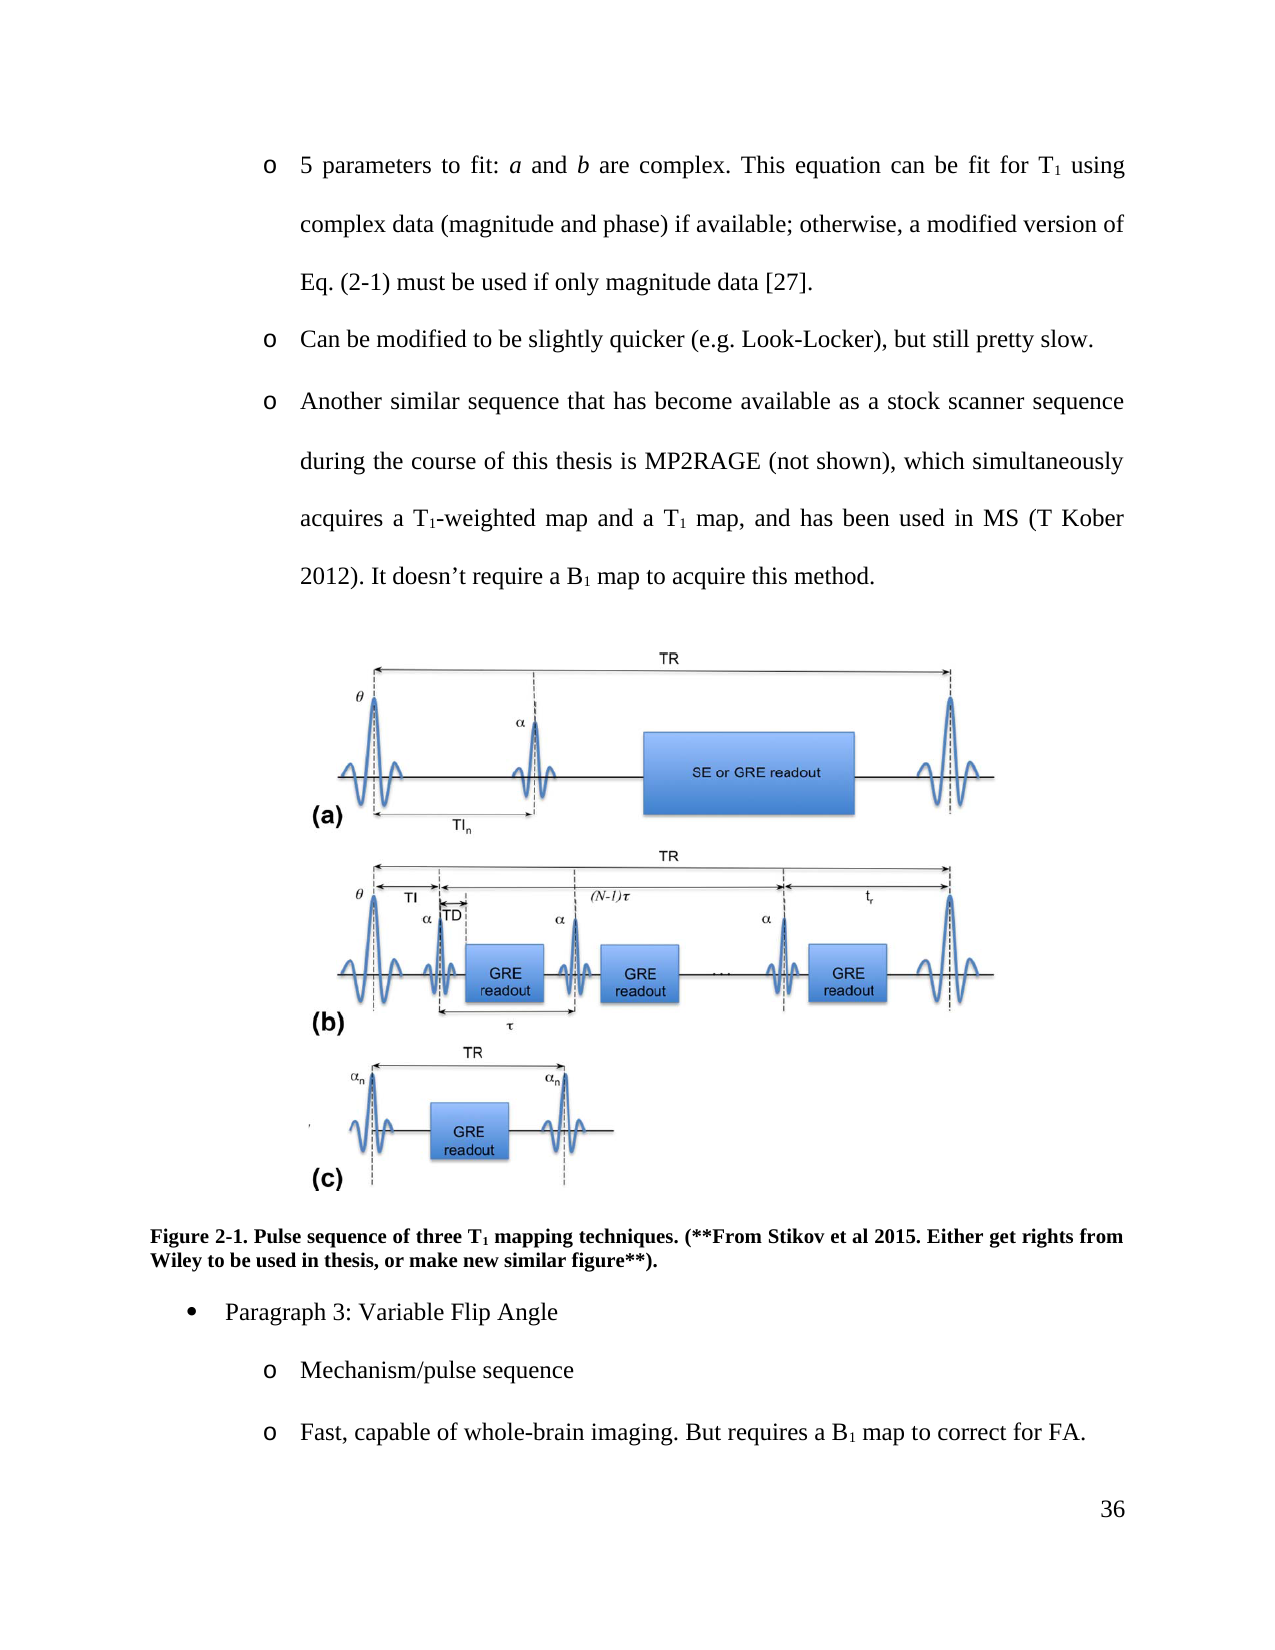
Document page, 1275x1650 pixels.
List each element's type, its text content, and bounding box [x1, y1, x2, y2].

list Another similar sequence that has become available as a stock scanner sequence during the course of this thesis is MP2RAGE (not shown), which simultaneously acquires a T1-weighted map and a T1 map, and has been used in MS (T Kober 2012). It doesn’t require a B1 map to acquire this method. [262, 386, 1125, 589]
list Fast, capable of whole-brain imaging. But requires a B1 map to correct for FA. [262, 1417, 1125, 1447]
list 5 parameters to fit: a and b are complex. This equation can be fit for T1 using complex data (magnitude and phase) if available; otherwise, a modified version of Eq. (2-1) must be used if only magnitude data [27]. [262, 150, 1125, 296]
list Can be modified to be slightly quicker (e.g. Look-Locker), but still pretty slow. [262, 324, 1125, 355]
picture [308, 643, 1004, 1200]
list Mechanism/pulse sequence [262, 1355, 1125, 1386]
list Paragraph 3: Variable Flip Angle [187, 1297, 1125, 1326]
